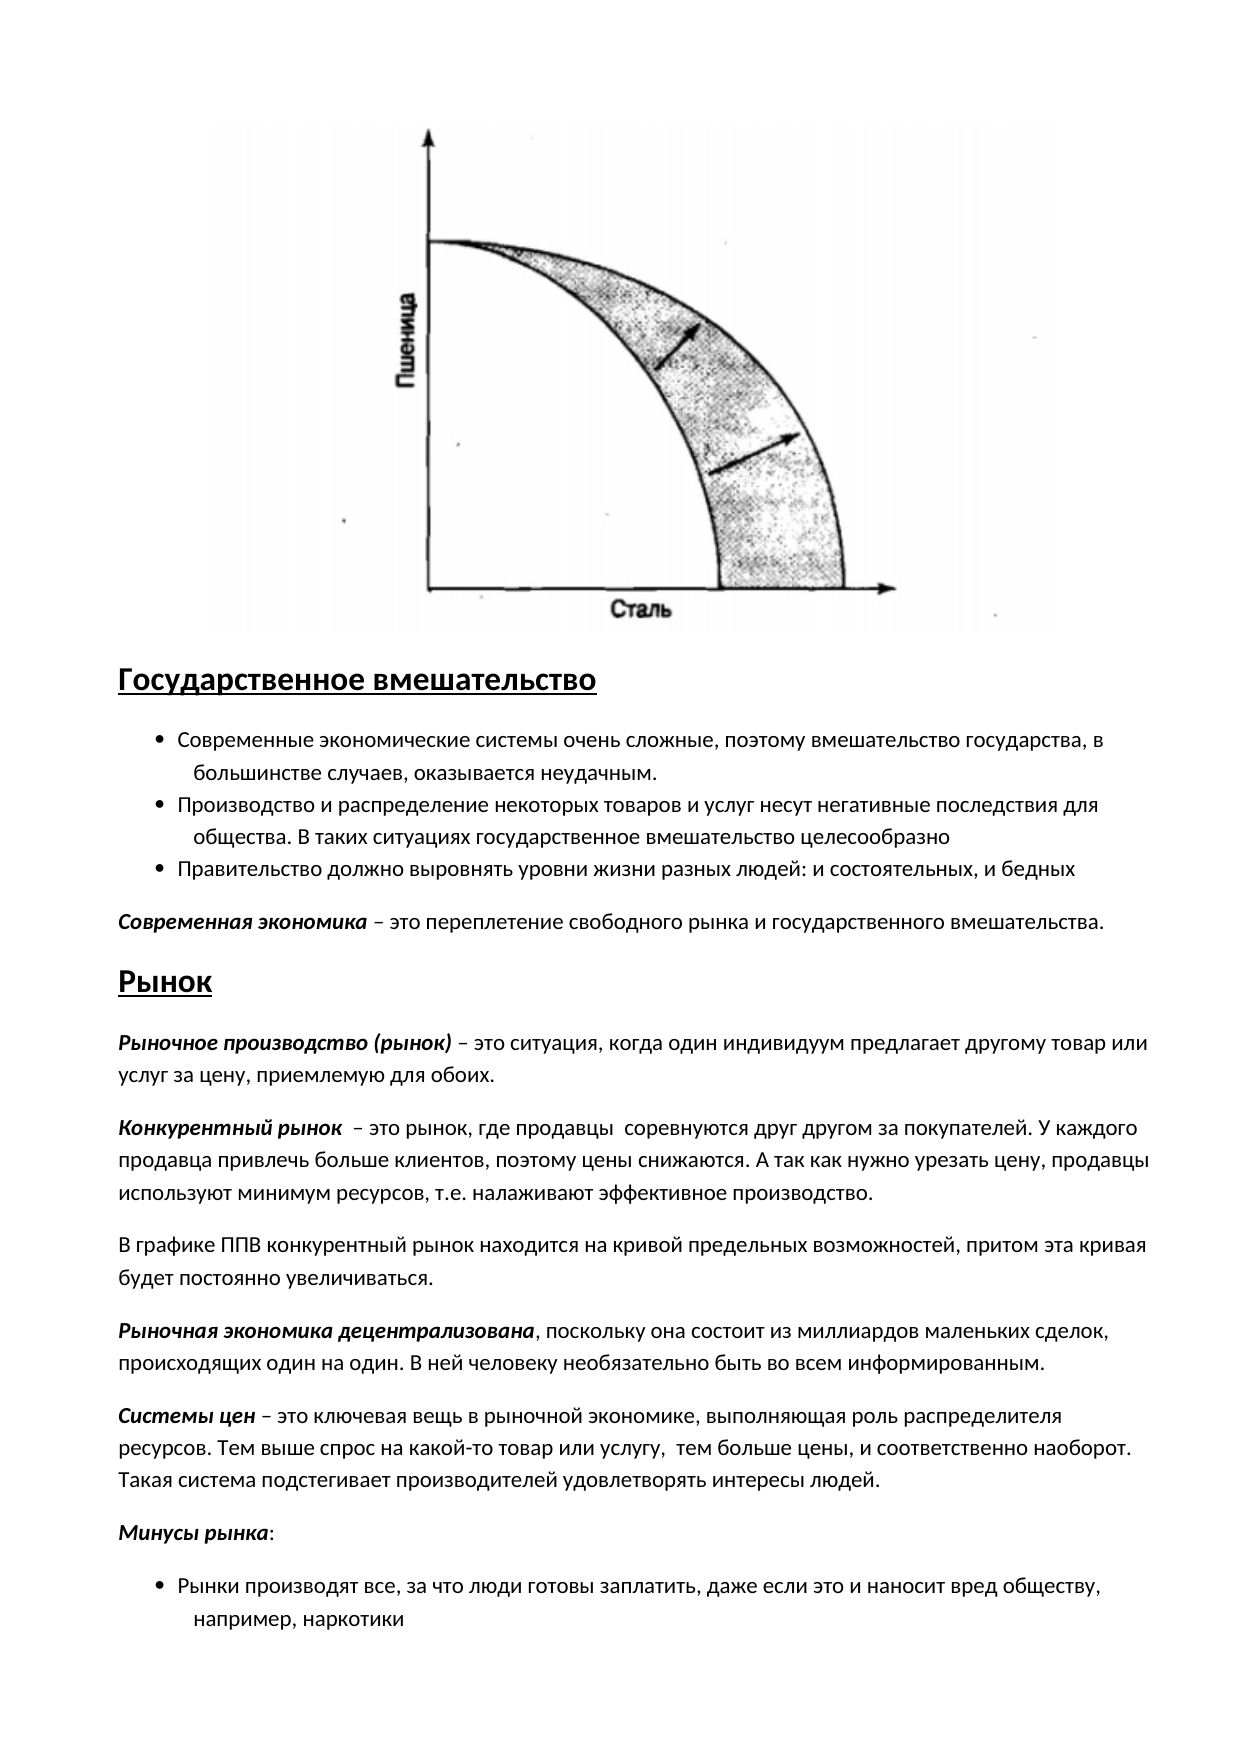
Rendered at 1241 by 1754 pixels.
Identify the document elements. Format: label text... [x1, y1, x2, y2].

picture [213, 103, 1056, 633]
list Современные экономические системы очень сложные, поэтому вмешательство государства, в большинстве случаев, оказывается неудачным. [156, 726, 1152, 786]
text Минусы рынка: [118, 1518, 1152, 1546]
text Рынок [118, 960, 1152, 1001]
list Производство и распределение некоторых товаров и услуг несут негативные последствия для общества. В таких ситуациях государственное вмешательство целесообразно [156, 790, 1152, 850]
text Государственное вмешательство [118, 658, 1152, 699]
text Конкурентный рынок – это рынок, где продавцы соревнуются друг другом за покупателей. У каждого продавца привлечь больше клиентов, поэтому цены снижаются. А так как нужно урезать цену, продавцы используют минимум ресурсов, т.е. налаживают эффективное производство. [118, 1113, 1152, 1206]
text Рыночная экономика децентрализована, поскольку она состоит из миллиардов маленьких сделок, происходящих один на один. В ней человеку необязательно быть во всем информированным. [118, 1316, 1152, 1376]
text В графике ППВ конкурентный рынок находится на кривой предельных возможностей, притом эта кривая будет постоянно увеличиваться. [118, 1231, 1152, 1291]
list Рынки производят все, за что люди готовы заплатить, даже если это и наносит вред обществу, например, наркотики [156, 1571, 1152, 1632]
text Рыночное производство (рынок) – это ситуация, когда один индивидуум предлагает другому товар или услуг за цену, приемлемую для обоих. [118, 1028, 1152, 1088]
text Системы цен – это ключевая вещь в рыночной экономике, выполняющая роль распределителя ресурсов. Тем выше спрос на какой-то товар или услугу, тем больше цены, и соответственно наоборот. Такая система подстегивает производителей удовлетворять интересы людей. [118, 1401, 1152, 1493]
text Современная экономика – это переплетение свободного рынка и государственного вмешательства. [118, 907, 1152, 935]
list Правительство должно выровнять уровни жизни разных людей: и состоятельных, и бедных [156, 854, 1152, 882]
